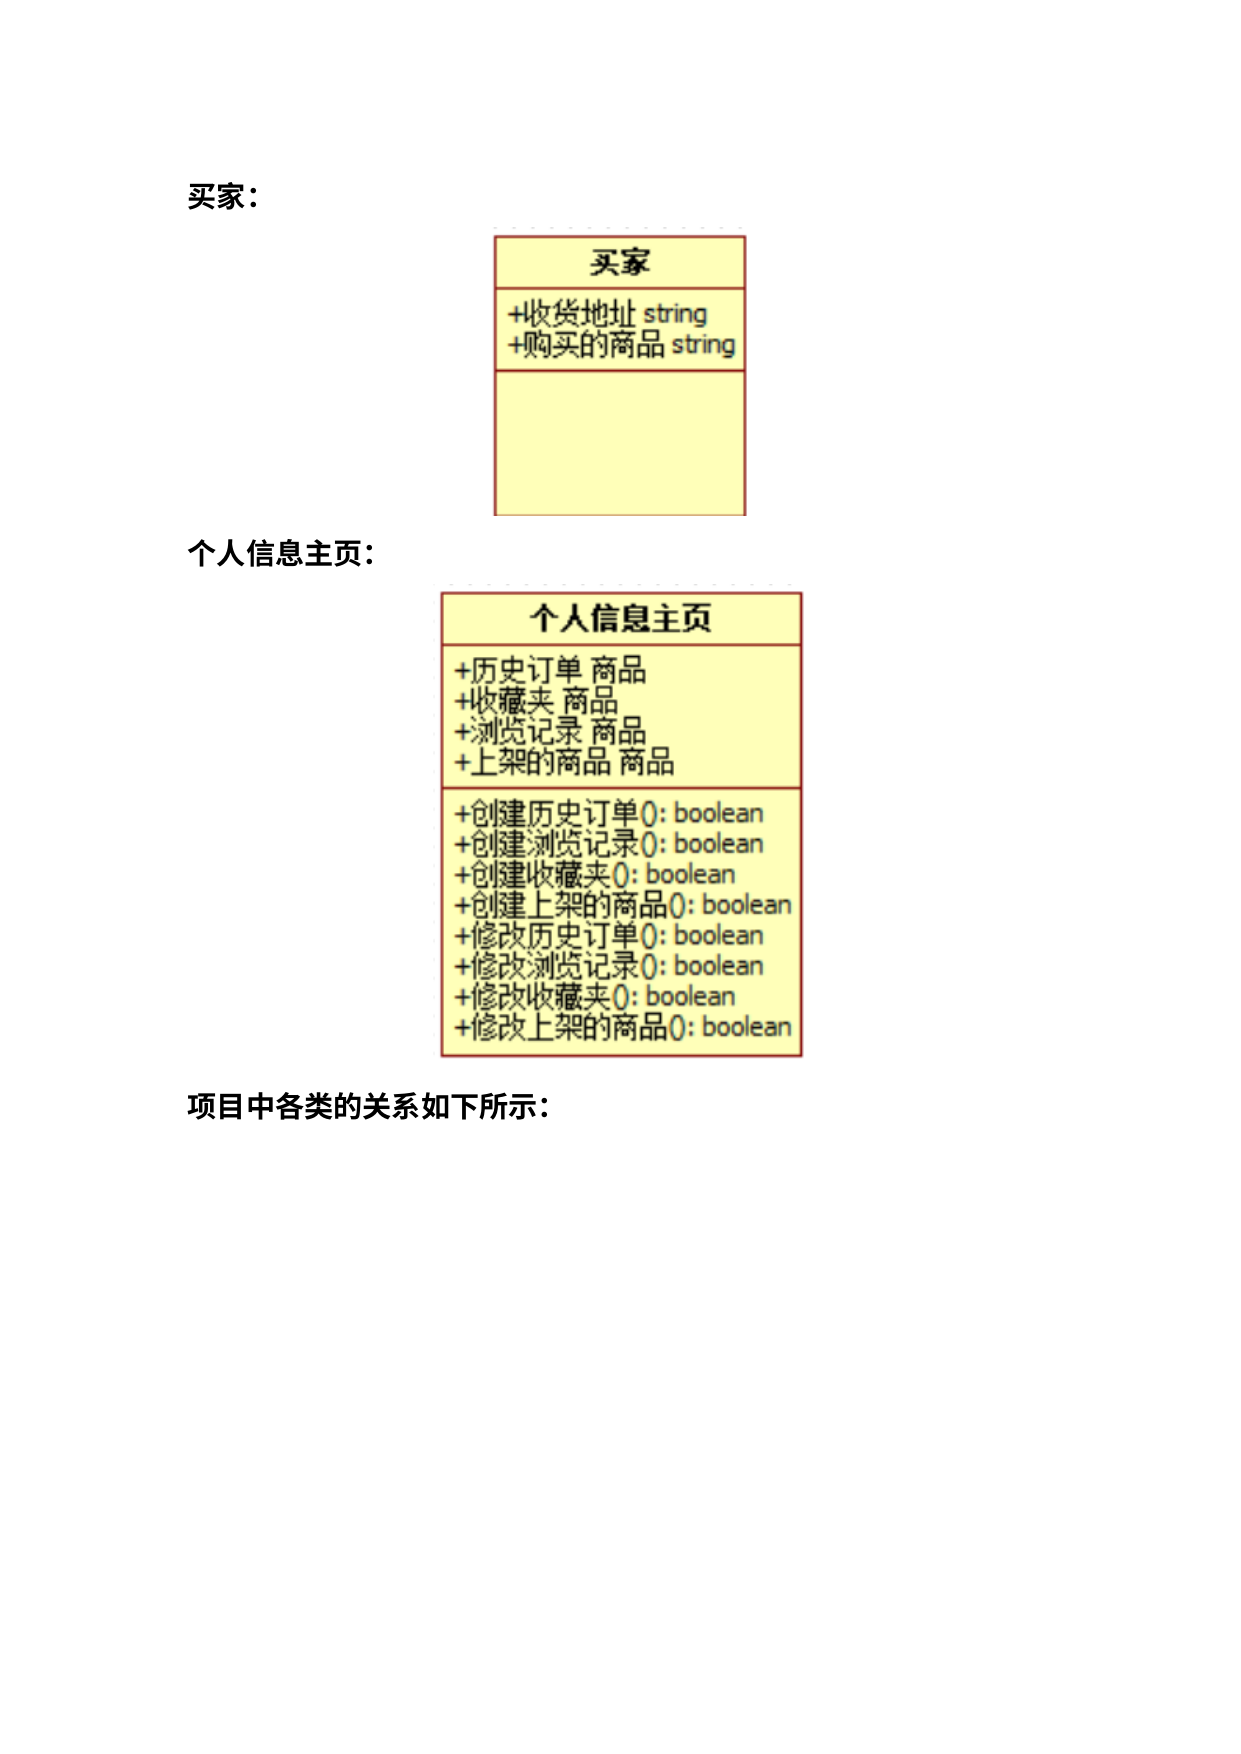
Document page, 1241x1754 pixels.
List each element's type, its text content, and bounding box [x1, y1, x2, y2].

picture [433, 584, 807, 1063]
text 买家： [187, 162, 1053, 227]
picture [491, 227, 749, 516]
text 个人信息主页： [187, 519, 1053, 584]
text 项目中各类的关系如下所示： [187, 1072, 1053, 1137]
